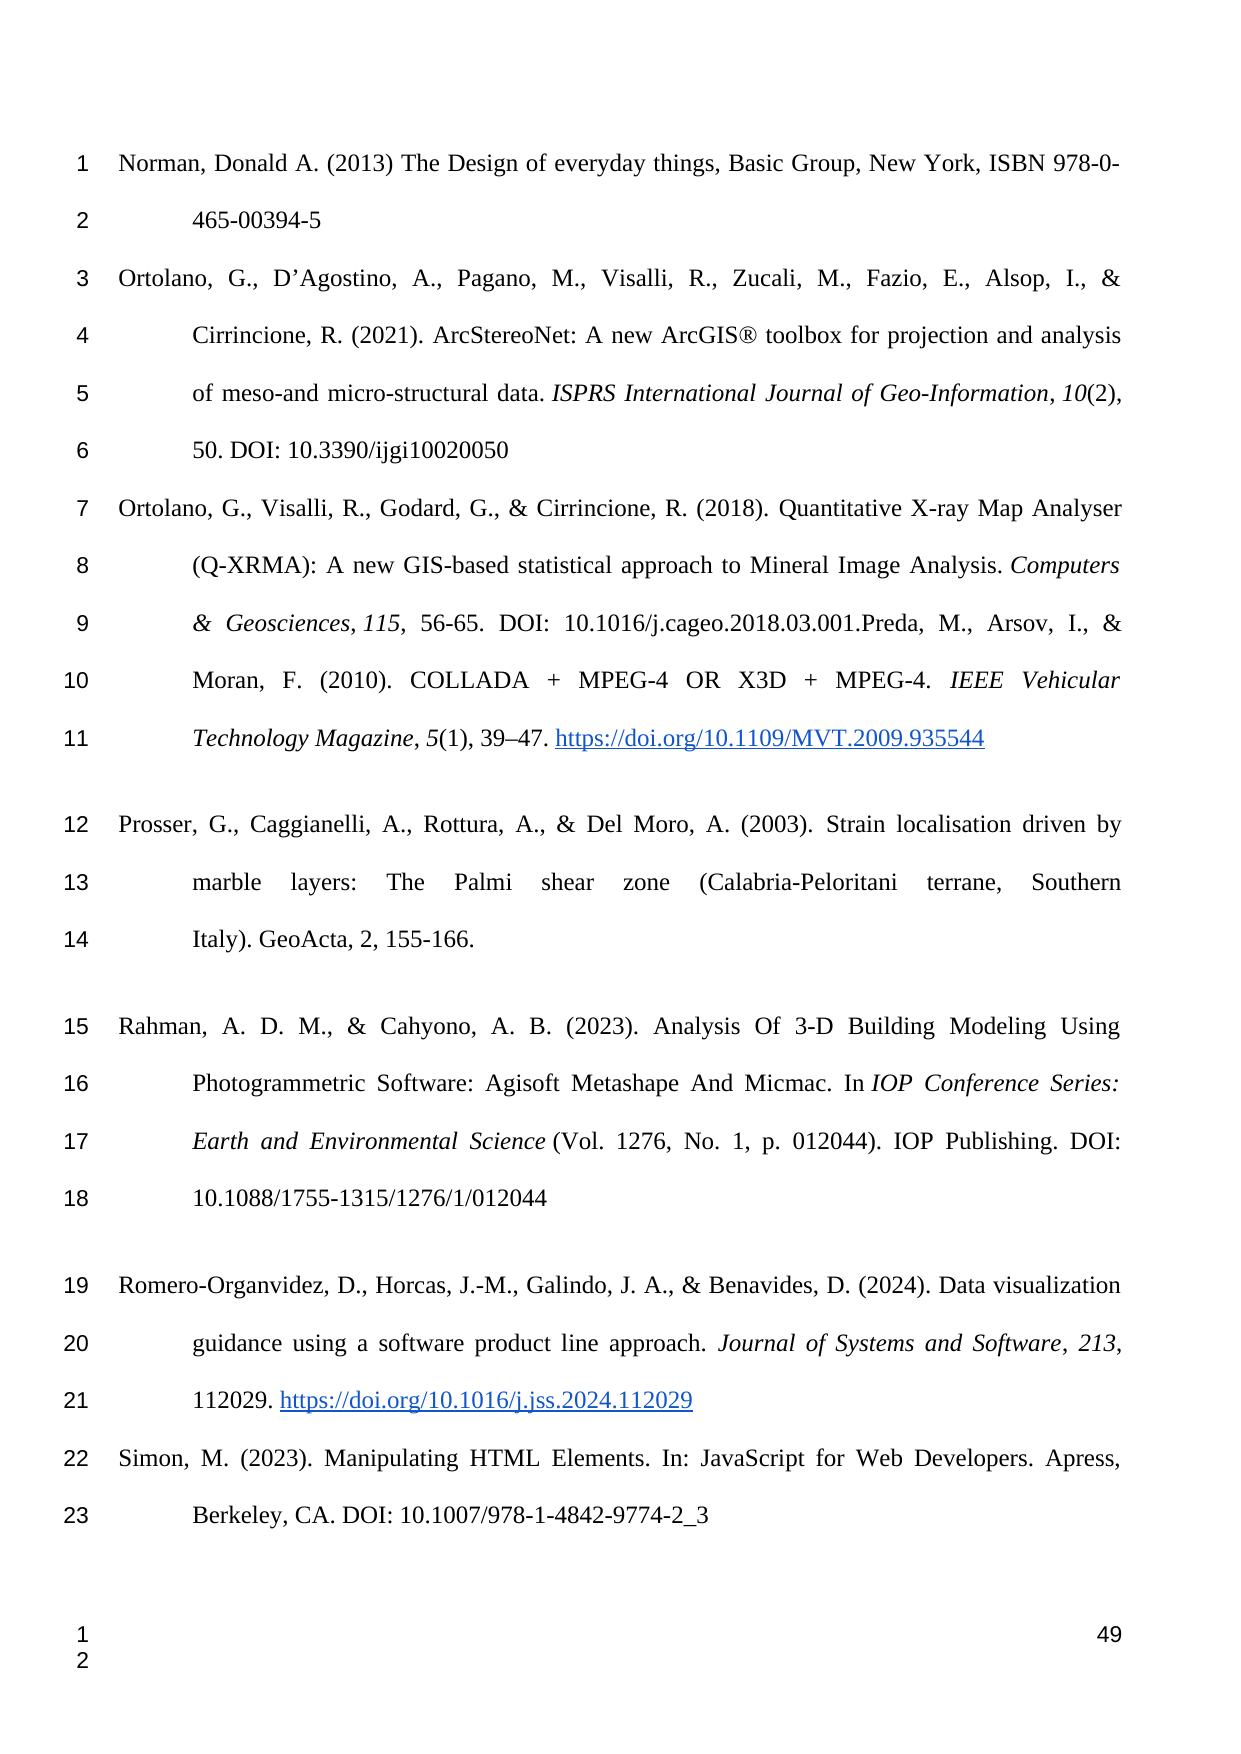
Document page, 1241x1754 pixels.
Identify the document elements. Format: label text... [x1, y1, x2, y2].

text Ortolano, G., Visalli, R., Godard, G., & Cirrincione, R. (2018). Quantitative X-ray Map Analyser (Q-XRMA): A new GIS-based statistical approach to Mineral Image Analysis. Computers & Geosciences, 115, 56-65. DOI: 10.1016/j.cageo.2018.03.001.Preda, M., Arsov, I., & Moran, F. (2010). COLLADA + MPEG-4 OR X3D + MPEG-4. IEEE Vehicular Technology Magazine, 5(1), 39–47. https://doi.org/10.1109/MVT.2009.935544 [118, 493, 1122, 751]
text Rahman, A. D. M., & Cahyono, A. B. (2023). Analysis Of 3-D Building Modeling Using Photogrammetric Software: Agisoft Metashape And Micmac. In IOP Conference Series: Earth and Environmental Science (Vol. 1276, No. 1, p. 012044). IOP Publishing. DOI: 10.1088/1755-1315/1276/1/012044 [118, 1011, 1122, 1212]
text Ortolano, G., D’Agostino, A., Pagano, M., Visalli, R., Zucali, M., Fazio, E., Alsop, I., & Cirrincione, R. (2021). ArcStereoNet: A new ArcGIS® toolbox for projection and analysis of meso-and micro-structural data. ISPRS International Journal of Geo-Information, 10(2), 50. DOI: 10.3390/ijgi10020050 [118, 263, 1122, 464]
text Prosser, G., Caggianelli, A., Rottura, A., & Del Moro, A. (2003). Strain localisation driven by marble layers: The Palmi shear zone (Calabria-Peloritani terrane, Southern Italy). GeoActa, 2, 155-166. [118, 809, 1122, 953]
text Simon, M. (2023). Manipulating HTML Elements. In: JavaScript for Web Developers. Apress, Berkeley, CA. DOI: 10.1007/978-1-4842-9774-2_3 [118, 1443, 1122, 1529]
text Romero-Organvidez, D., Horcas, J.-M., Galindo, J. A., & Benavides, D. (2024). Data visualization guidance using a software product line approach. Journal of Systems and Software, 213, 112029. https://doi.org/10.1016/j.jss.2024.112029 [118, 1270, 1122, 1414]
text Norman, Donald A. (2013) The Design of everyday things, Basic Group, New York, ISBN 978-0-465-00394-5 [118, 148, 1122, 234]
